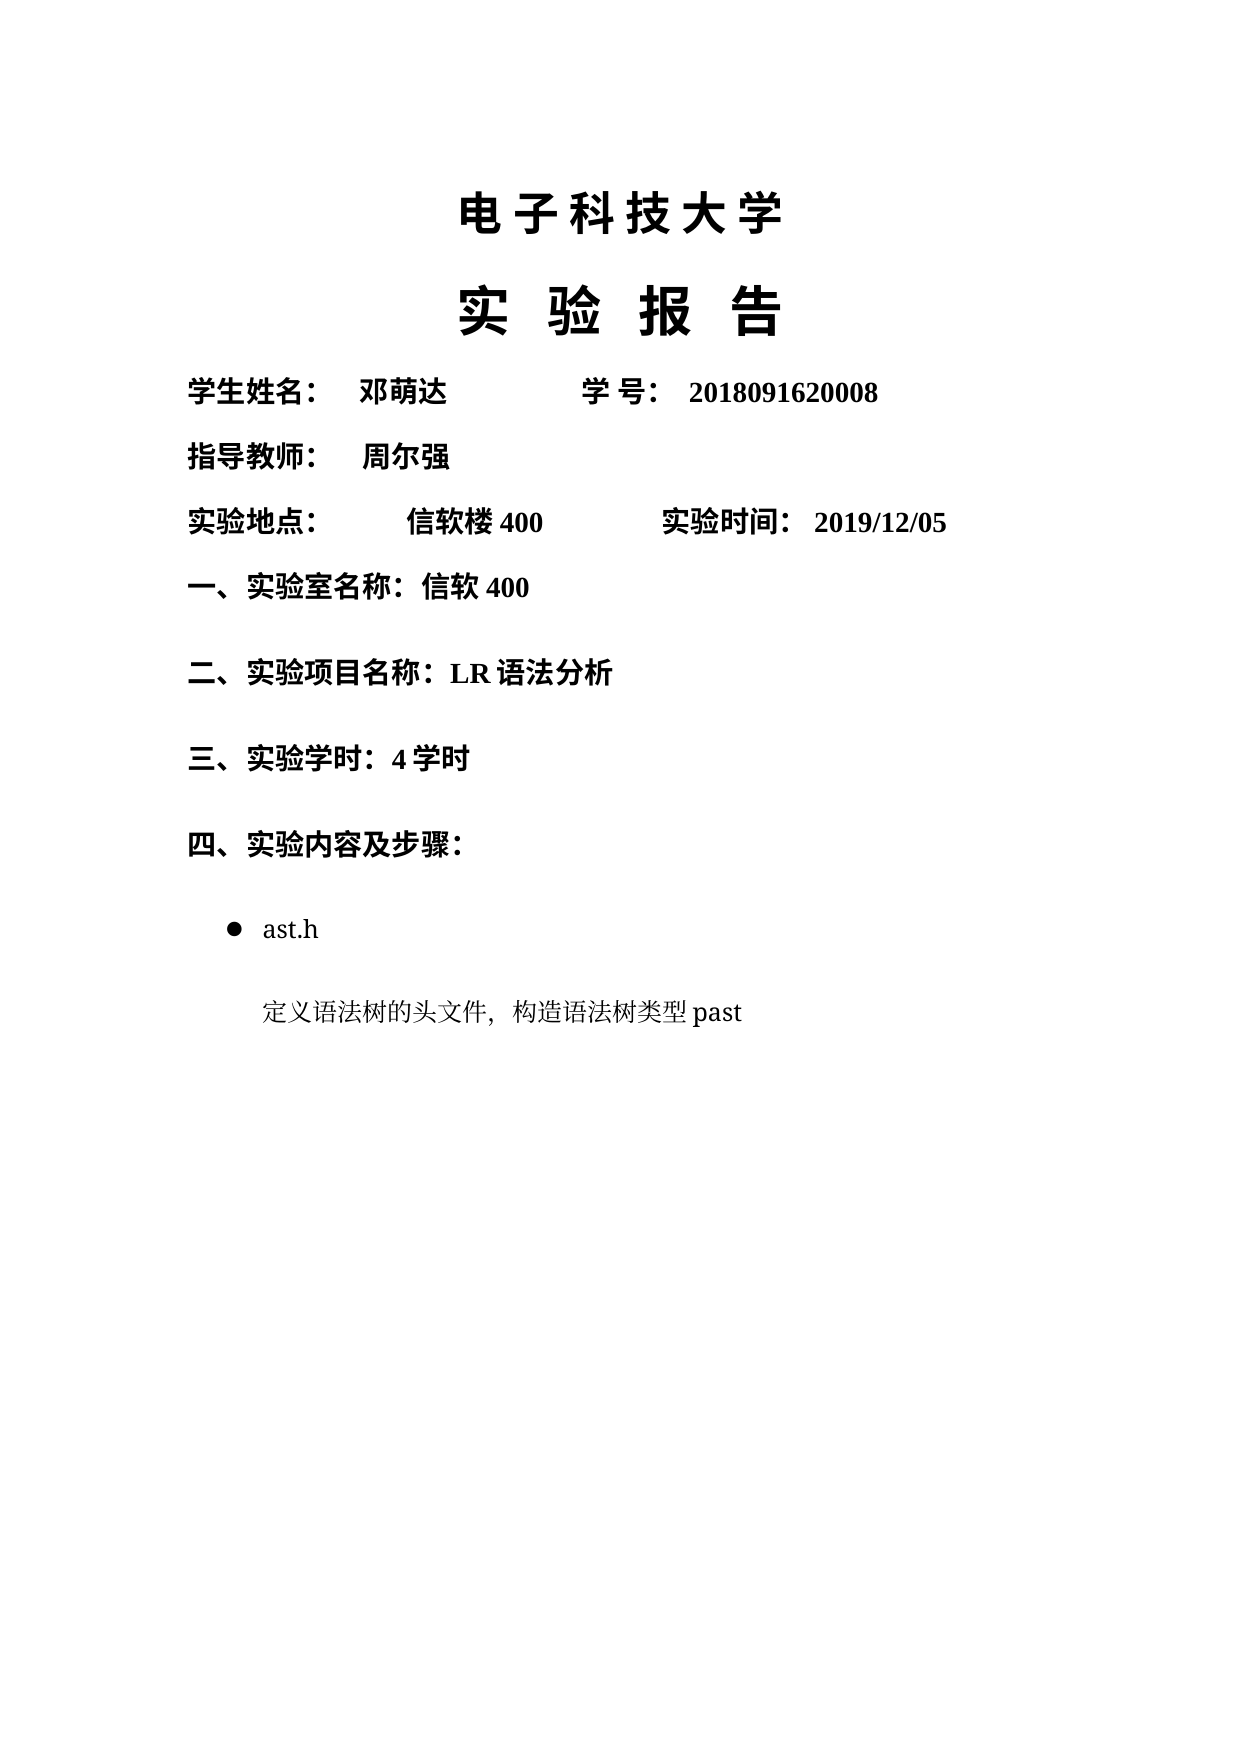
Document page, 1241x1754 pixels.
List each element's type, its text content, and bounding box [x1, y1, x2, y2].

text 学生姓名： 邓萌达 学 号： 2018091620008 [187, 357, 1053, 422]
text 四、实验内容及步骤： [187, 810, 1053, 875]
text 实验地点： 信软楼400 实验时间： 2019/12/05 [187, 487, 1053, 552]
text 指导教师： 周尔强 [187, 422, 1053, 487]
list 定义语法树的头文件，构造语法树类型past [262, 978, 1053, 1043]
text 一、实验室名称：信软 400 [187, 552, 1053, 617]
text 三、实验学时：4学时 [187, 724, 1053, 789]
text 二、实验项目名称：LR语法分析 [187, 638, 1053, 703]
text 电 子 科 技 大 学 [187, 162, 1053, 259]
text 实 验 报 告 [187, 259, 1053, 357]
list ast.h [225, 897, 1053, 962]
